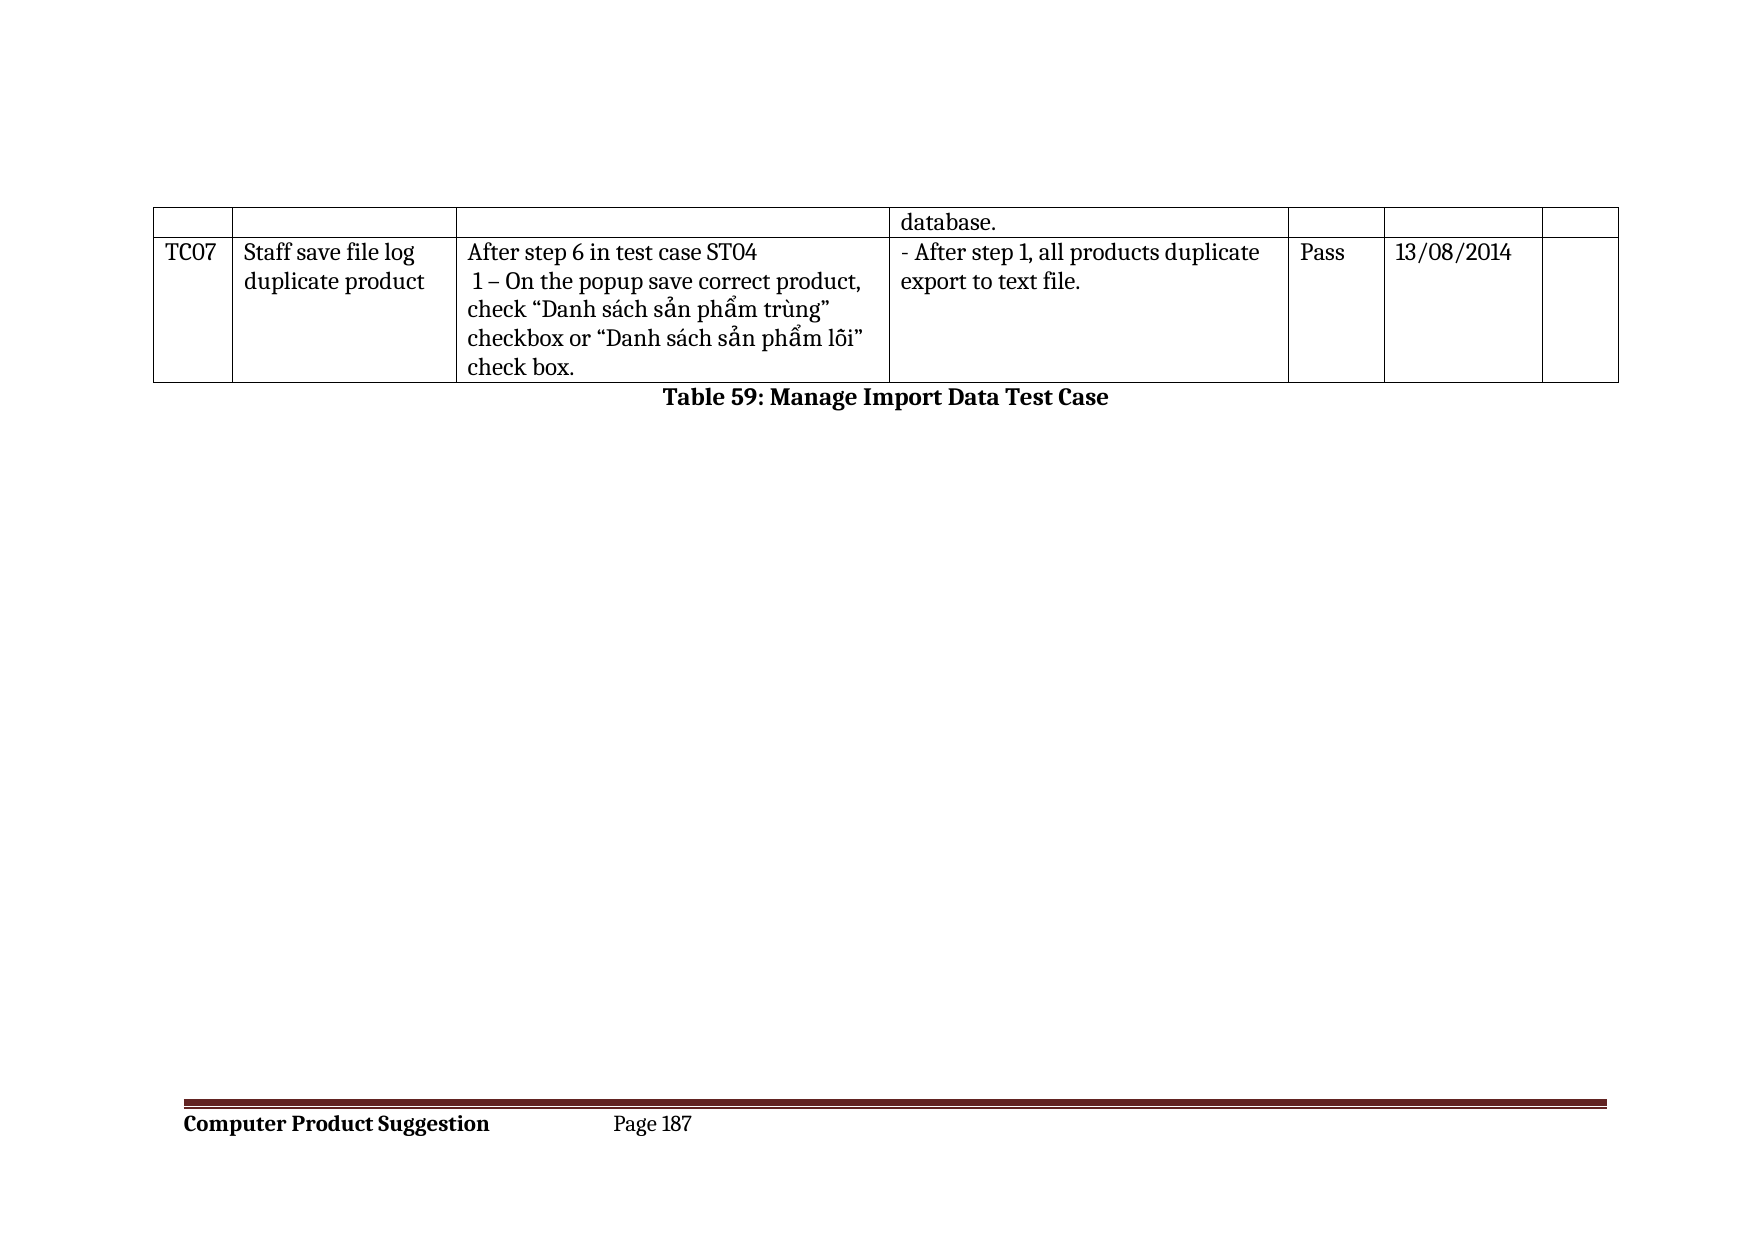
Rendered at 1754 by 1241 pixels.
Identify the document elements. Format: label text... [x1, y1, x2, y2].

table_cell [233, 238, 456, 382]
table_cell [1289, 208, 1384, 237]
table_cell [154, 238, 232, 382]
text Table 59: Manage Import Data Test Case [165, 383, 1607, 411]
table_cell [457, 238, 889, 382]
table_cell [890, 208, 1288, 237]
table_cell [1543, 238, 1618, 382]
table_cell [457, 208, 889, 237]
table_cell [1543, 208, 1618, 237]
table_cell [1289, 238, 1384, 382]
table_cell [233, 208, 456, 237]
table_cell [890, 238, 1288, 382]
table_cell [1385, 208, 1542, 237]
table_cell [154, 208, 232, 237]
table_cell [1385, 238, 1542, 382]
